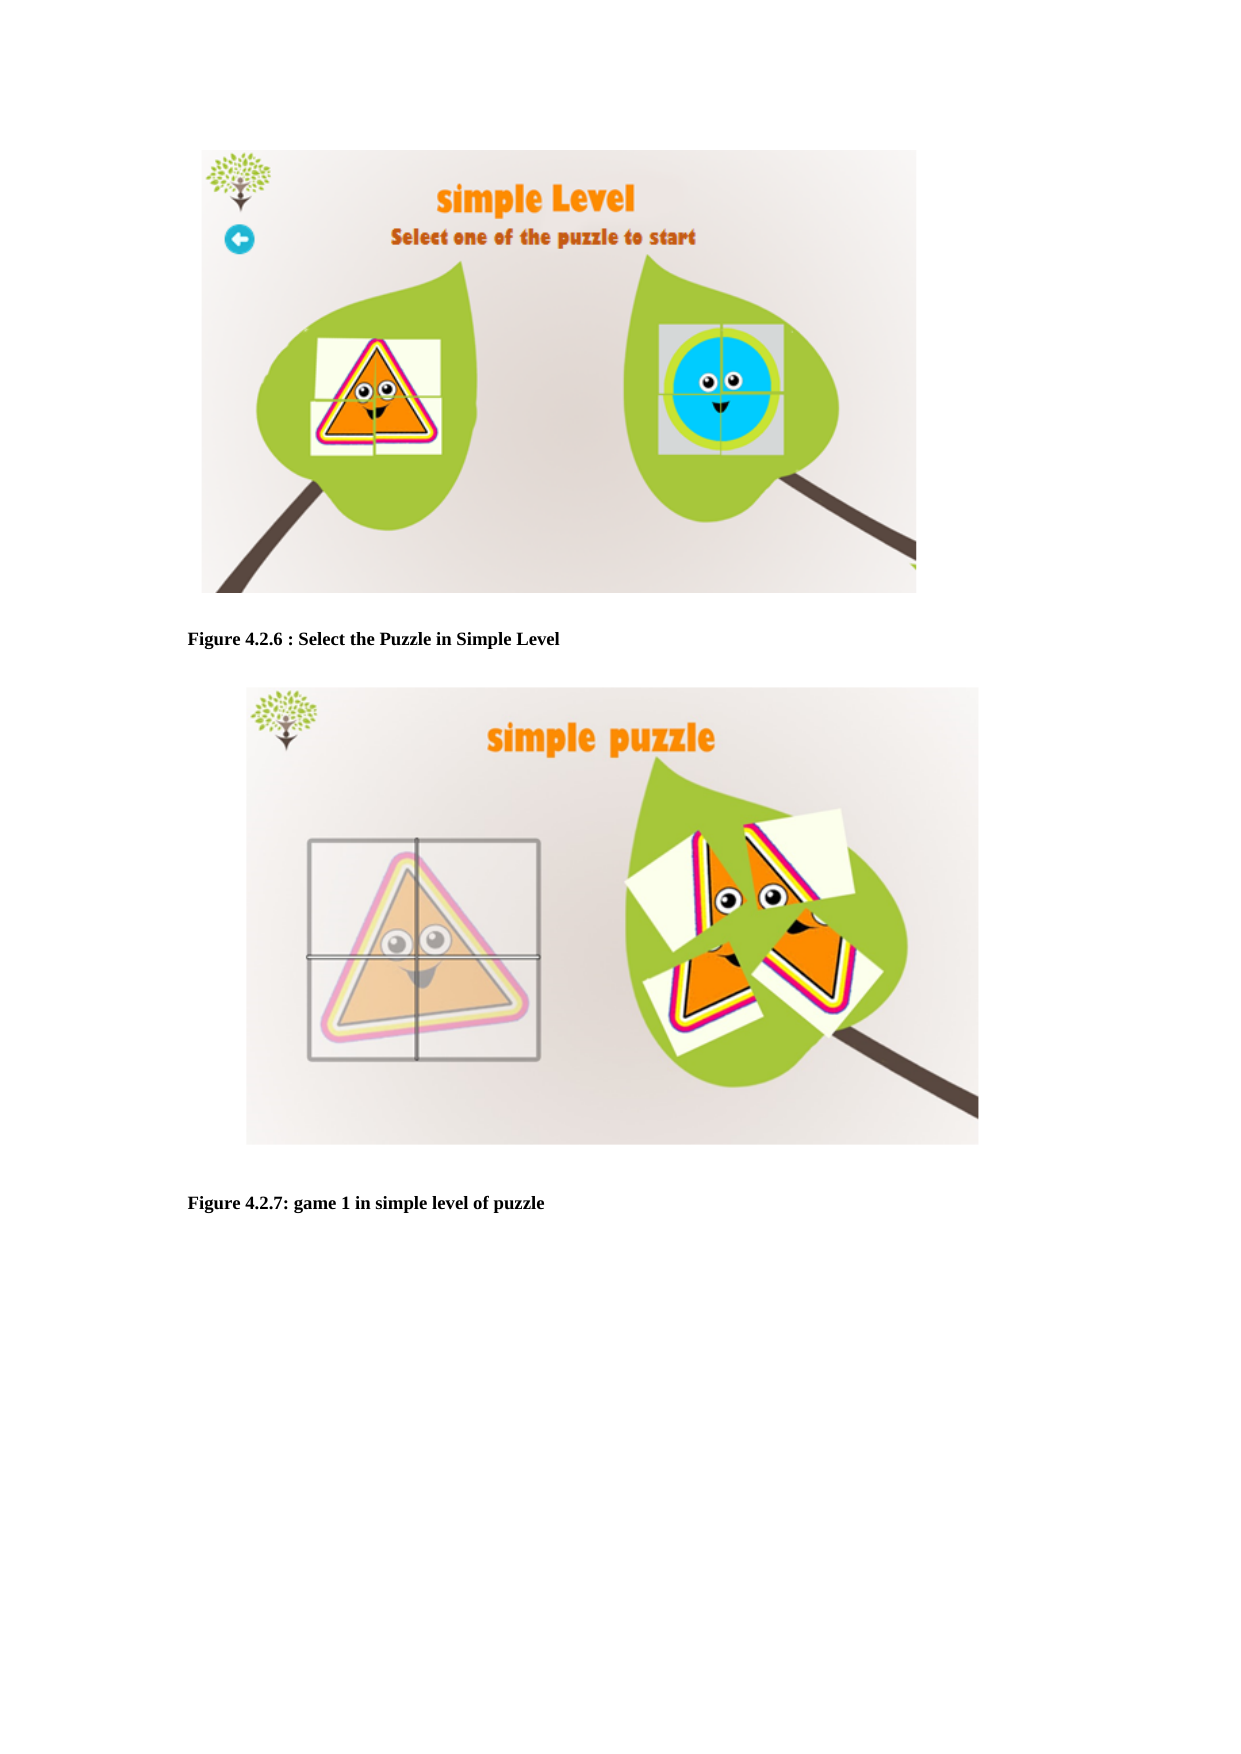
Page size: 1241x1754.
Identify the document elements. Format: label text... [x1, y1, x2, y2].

text Figure ‎4.2.7: game 1 in simple level of puzzle [187, 1192, 1053, 1213]
picture [187, 670, 1053, 1157]
text Figure ‎4.2.6 : Select the Puzzle in Simple Level [187, 628, 1053, 649]
picture [187, 150, 923, 593]
